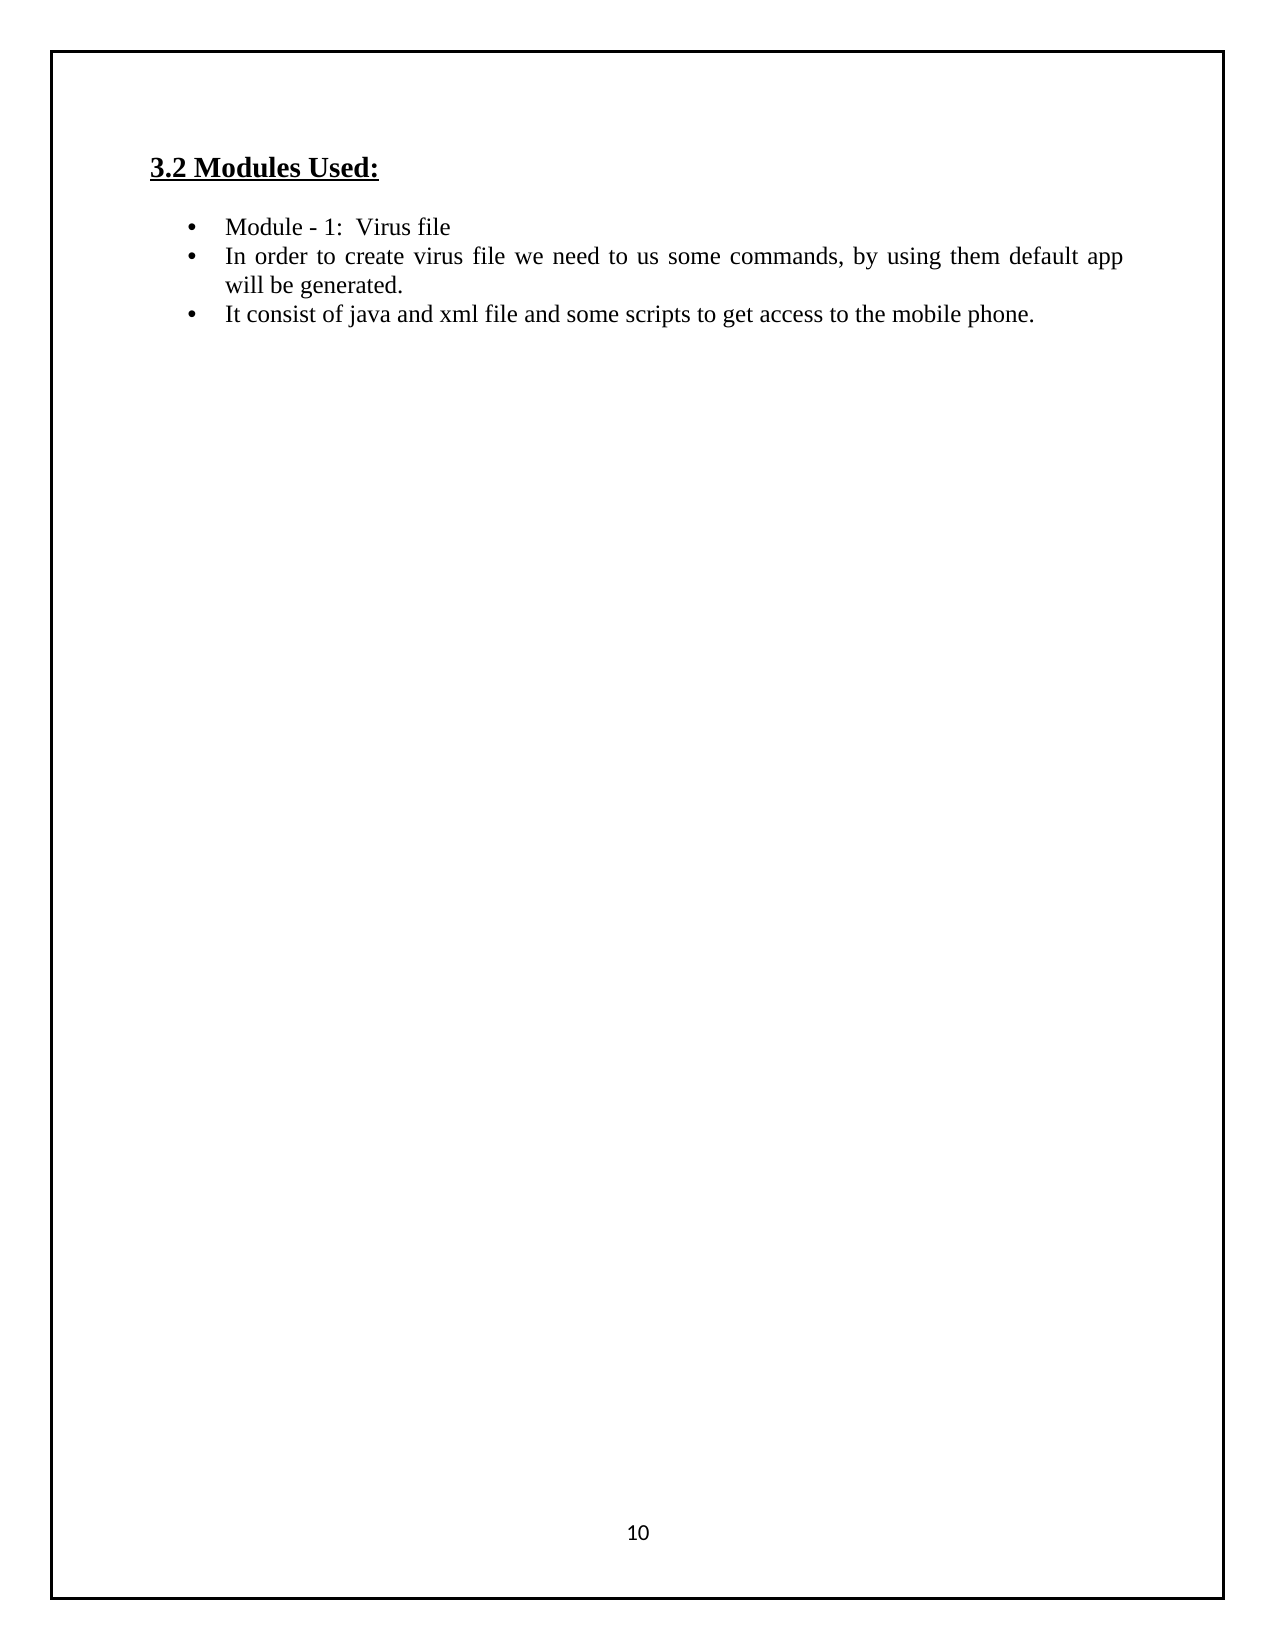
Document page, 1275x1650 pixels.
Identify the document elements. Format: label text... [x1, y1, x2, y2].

text 3.2 Modules Used: [150, 150, 1125, 183]
list It consist of java and xml file and some scripts to get access to the mobile phone. [187, 299, 1125, 328]
list In order to create virus file we need to us some commands, by using them default app will be generated. [187, 241, 1125, 299]
list Module - 1: Virus file [187, 212, 1125, 241]
